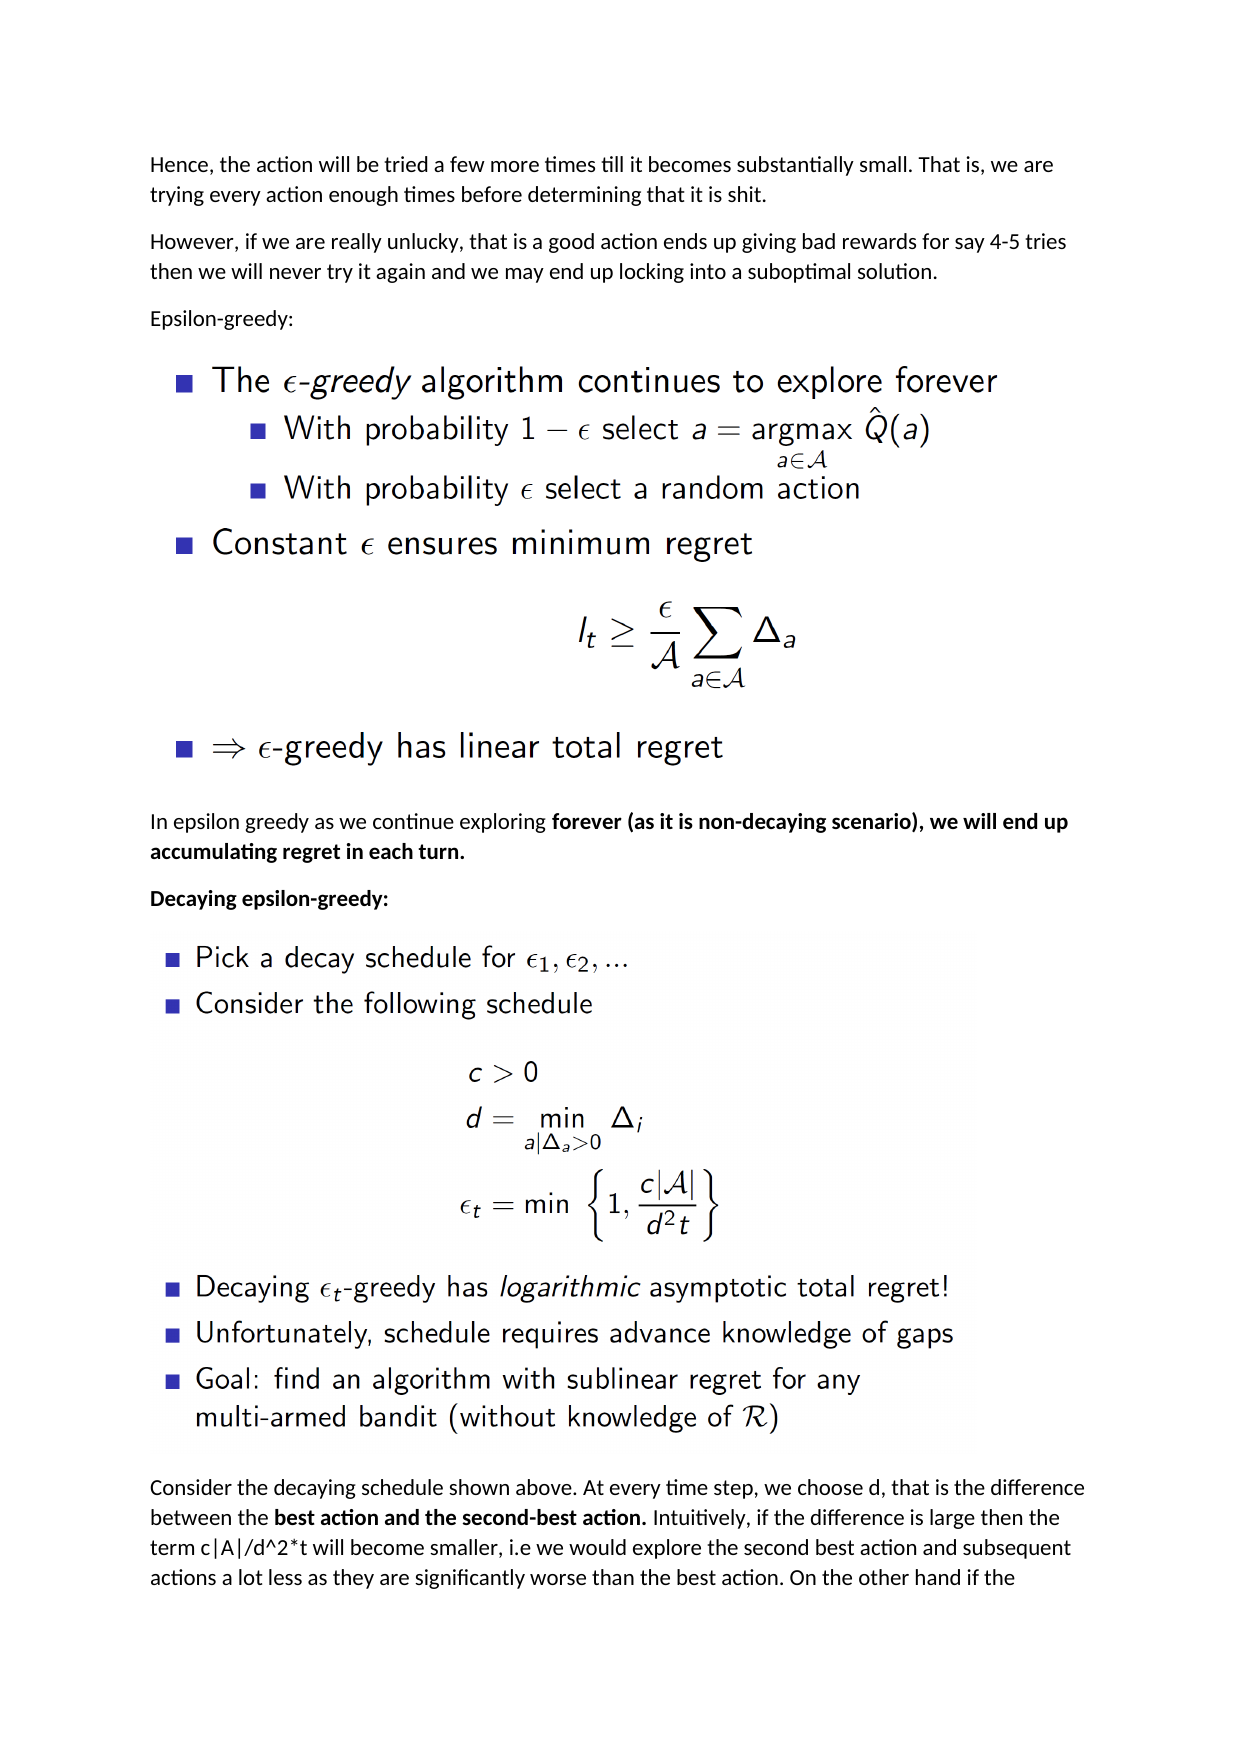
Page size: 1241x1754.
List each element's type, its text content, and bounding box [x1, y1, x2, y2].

text In epsilon greedy as we continue exploring forever (as it is non-decaying scenario), we will end up accumulating regret in each turn. [150, 807, 1090, 865]
text Epsilon-greedy: [150, 304, 1090, 332]
picture [150, 351, 1002, 789]
picture [150, 931, 978, 1454]
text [150, 150, 1090, 208]
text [150, 1473, 1090, 1591]
text Decaying epsilon-greedy: [150, 884, 1090, 912]
text However, if we are really unlucky, that is a good action ends up giving bad rewards for say 4-5 tries then we will never try it again and we may end up locking into a suboptimal solution. [150, 227, 1090, 285]
